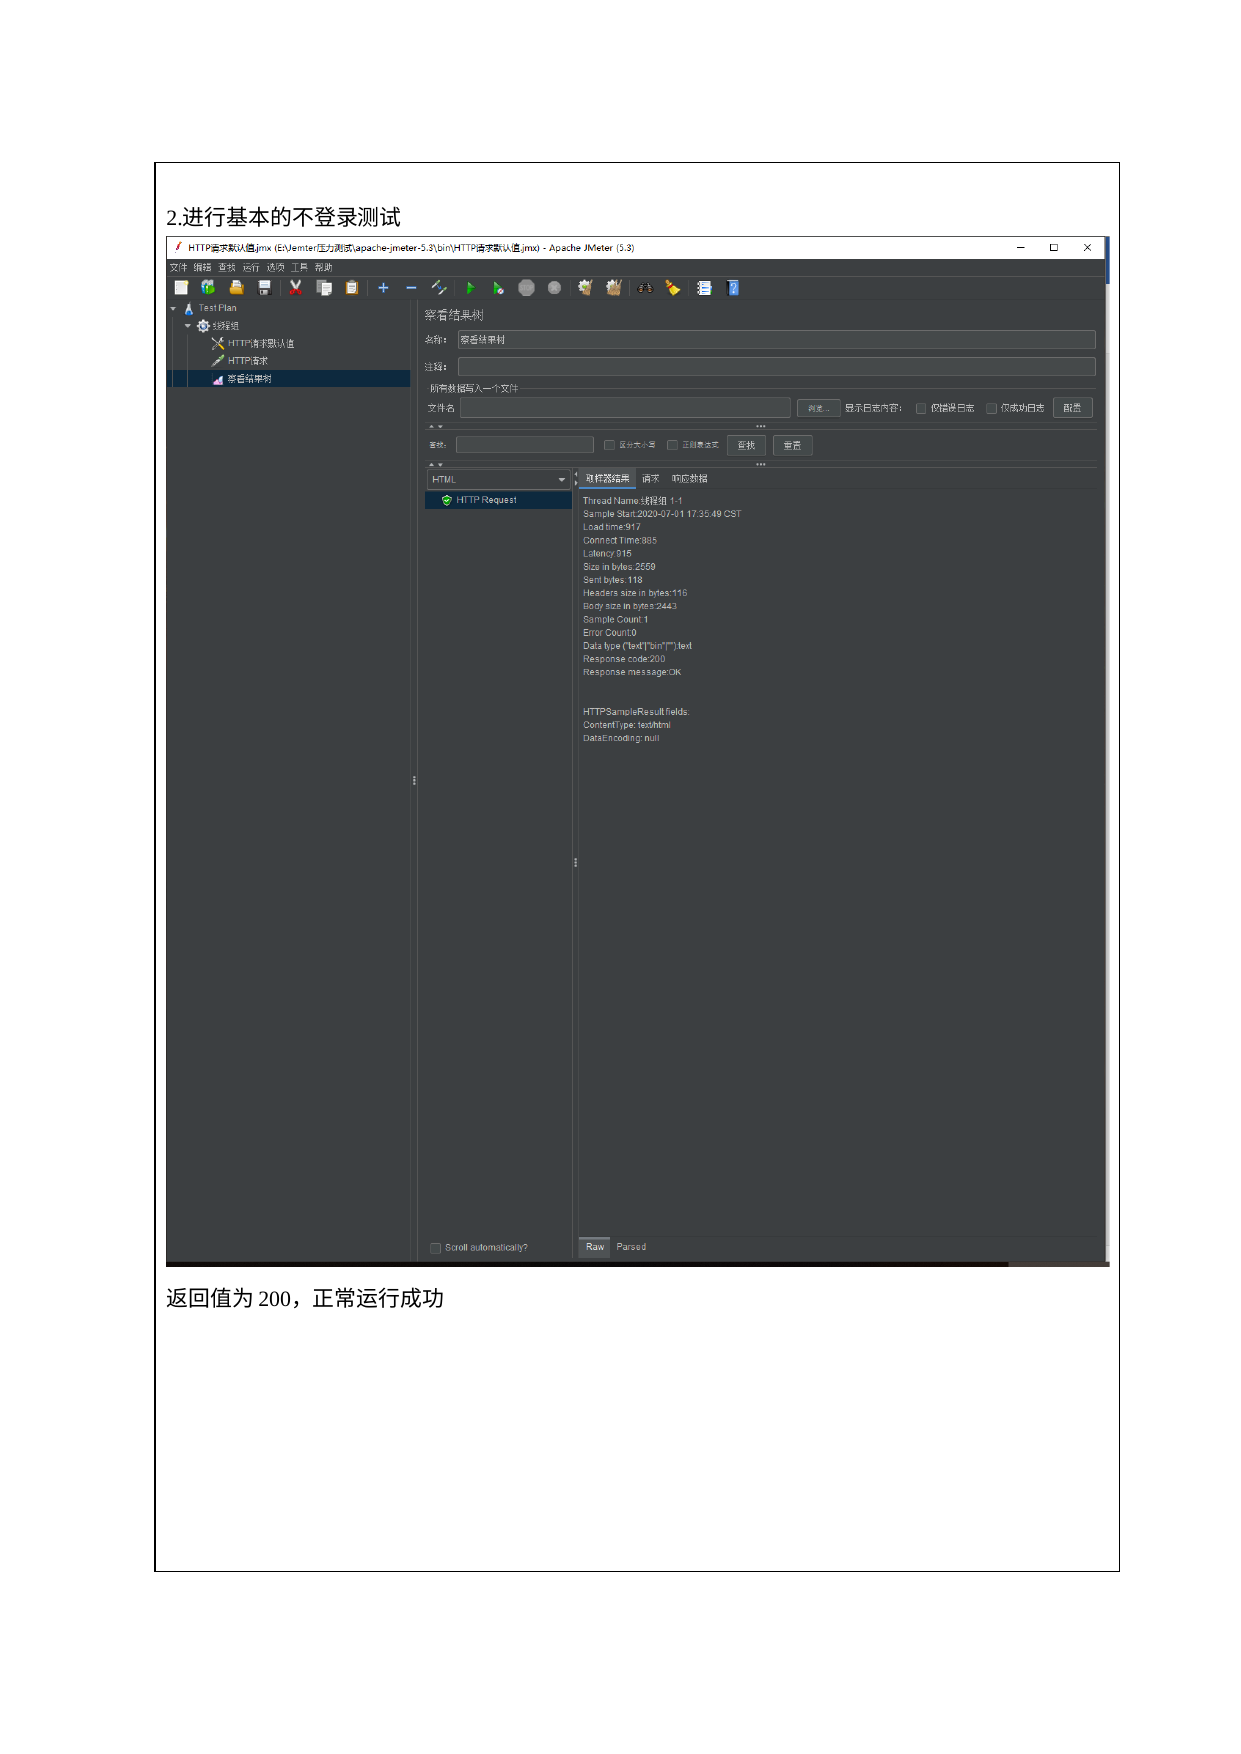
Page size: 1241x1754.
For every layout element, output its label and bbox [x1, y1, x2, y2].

picture [166, 236, 1110, 1267]
table_cell [156, 163, 1119, 1571]
